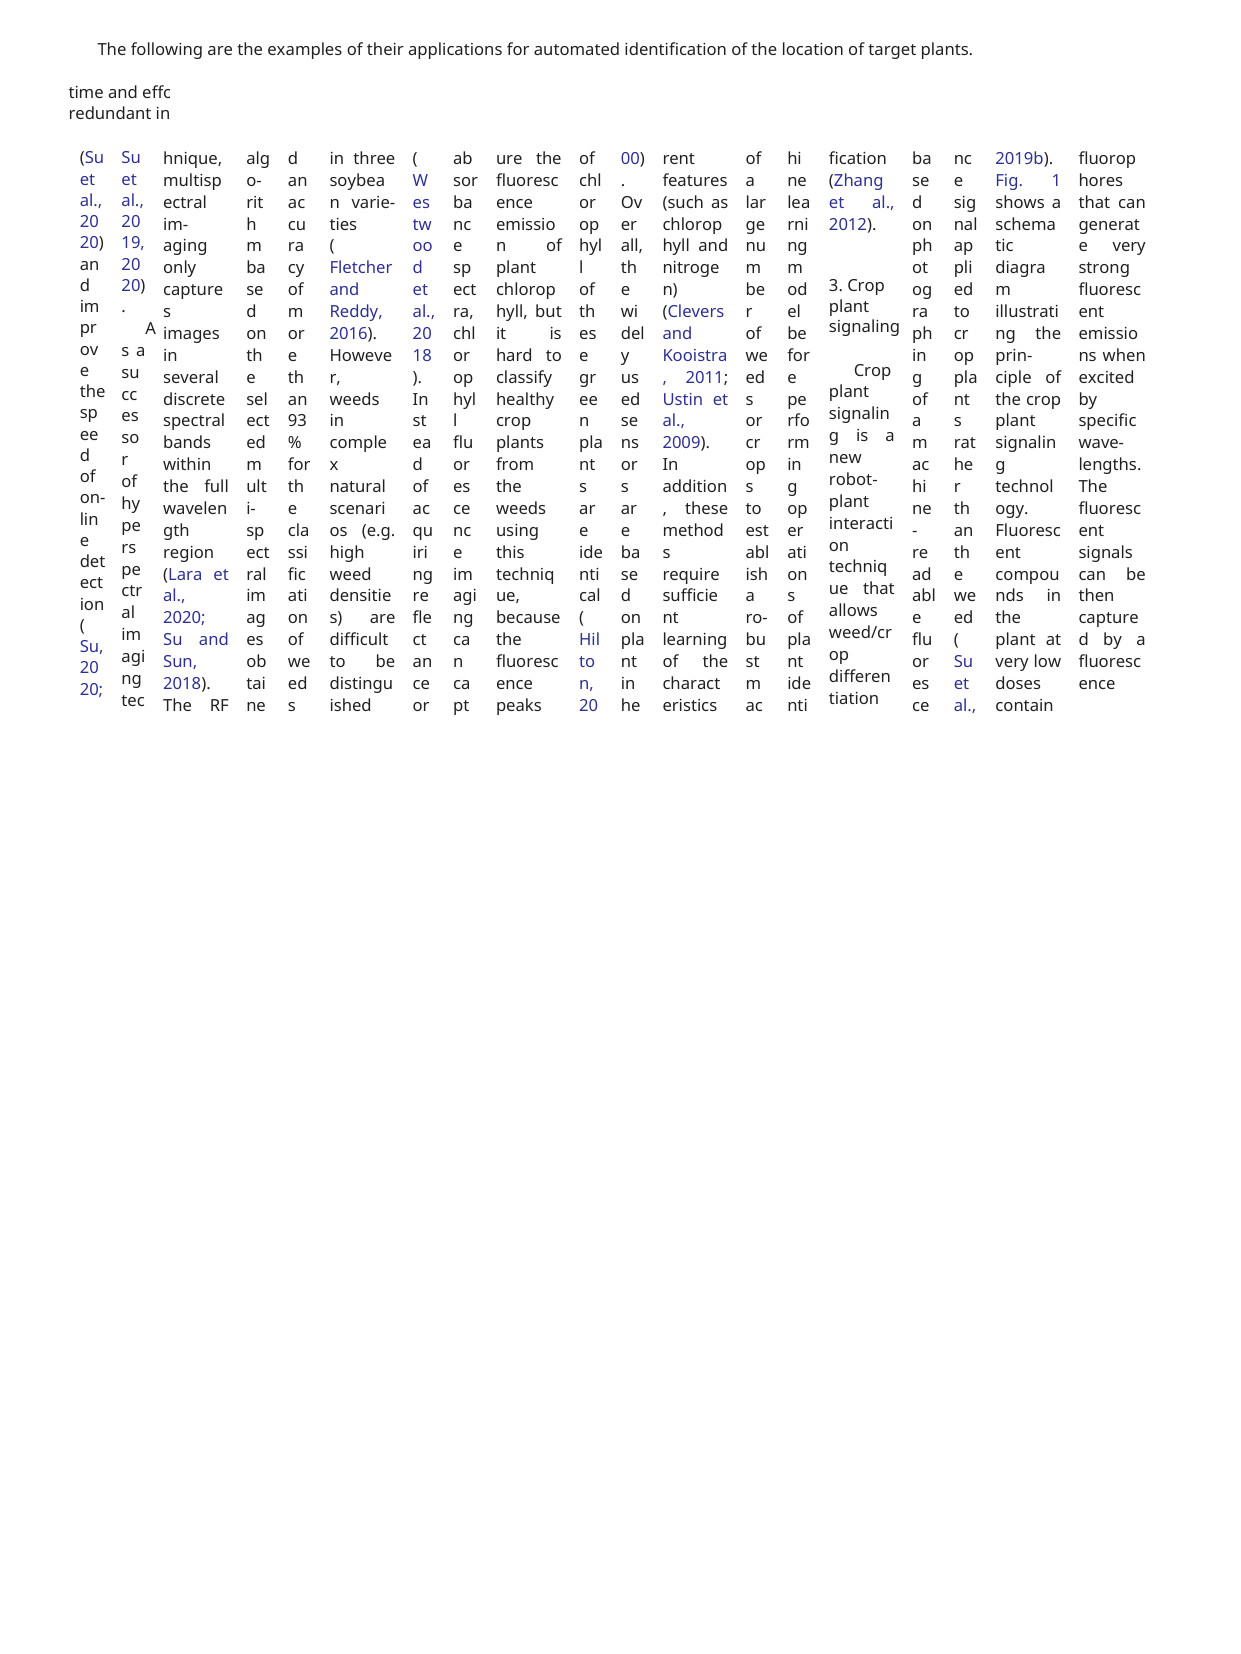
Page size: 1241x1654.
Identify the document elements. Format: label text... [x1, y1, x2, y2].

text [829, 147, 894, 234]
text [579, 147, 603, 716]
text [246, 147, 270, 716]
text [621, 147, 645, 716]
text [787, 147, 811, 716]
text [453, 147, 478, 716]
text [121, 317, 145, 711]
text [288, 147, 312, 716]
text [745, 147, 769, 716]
text Crop plant signaling is a new robot-plant interaction technique that allows weed/crop differentiation based on photographing of a machine-readable fluorescence signal applied to crop plants rather than the weed (Su et al., 2019b). Fig. 1 shows a schematic diagram illustrating the prin-ciple of the crop plant signaling technology. Fluorescent compounds in the plant at very low doses contain fluorophores that can generate very strong fluorescent emissions when excited by specific wave-lengths. The fluorescent signals can be then captured by a fluorescence [995, 147, 1061, 716]
text 3. Crop plant signaling [829, 275, 912, 337]
text (Su et al., 2020) and improve the speed of on-line detection (Su, 2020; Su et al., 2019, 2020). [79, 147, 106, 699]
text The following are the examples of their applications for automated identification of the location of target plants. [97, 38, 1163, 59]
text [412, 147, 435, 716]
text Crop plant signaling is a new robot-plant interaction technique that allows weed/crop differentiation based on photographing of a machine-readable fluorescence signal applied to crop plants rather than the weed (Su et al., 2019b). Fig. 1 shows a schematic diagram illustrating the prin-ciple of the crop plant signaling technology. Fluorescent compounds in the plant at very low doses contain fluorophores that can generate very strong fluorescent emissions when excited by specific wave-lengths. The fluorescent signals can be then captured by a fluorescence [1078, 147, 1146, 694]
